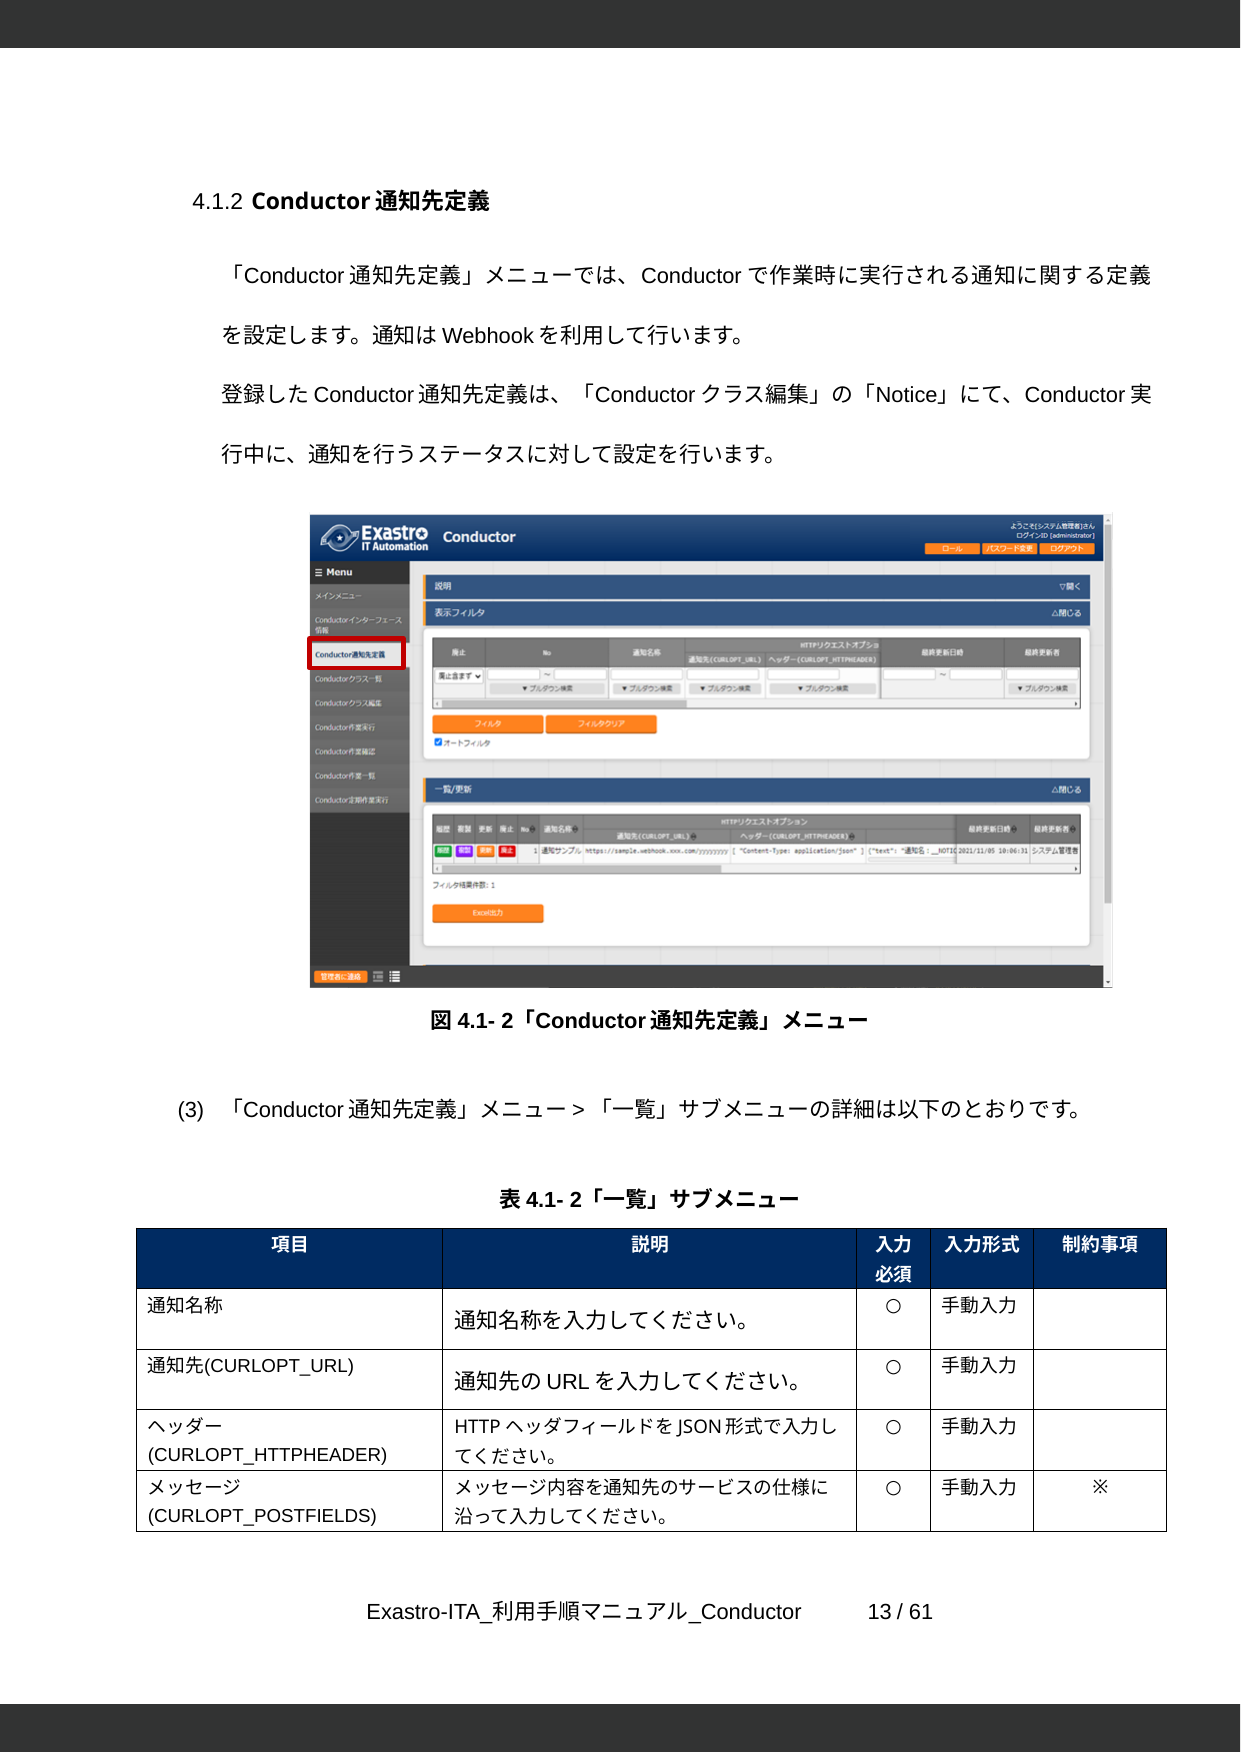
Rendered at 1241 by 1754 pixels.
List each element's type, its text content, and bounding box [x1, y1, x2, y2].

table_cell 手動入力 [931, 1471, 1033, 1531]
table_cell ○ [857, 1350, 930, 1409]
table_cell [1034, 1350, 1166, 1409]
table_cell メッセージ内容を通知先のサービスの仕様に沿って入力してください。 [443, 1471, 856, 1531]
list 登録したConductor通知先定義は、「Conductorクラス編集」の「Notice」にて、Conductor実行中に、通知を行うステータスに対して設定を行います。 [221, 363, 1152, 483]
table_cell ○ [857, 1289, 930, 1349]
table_cell メッセージ(CURLOPT_POSTFIELDS) [137, 1471, 442, 1531]
table_cell ヘッダー(CURLOPT_HTTPHEADER) [137, 1410, 442, 1470]
text 図 4.1- 2「Conductor通知先定義」メニュー [148, 989, 1152, 1049]
table_cell ※ [1034, 1471, 1166, 1531]
table_header 項目 [137, 1229, 442, 1288]
table_cell [1034, 1410, 1166, 1470]
table_cell 通知先(CURLOPT_URL) [137, 1350, 442, 1409]
table_cell ○ [857, 1410, 930, 1470]
picture [308, 512, 1113, 988]
table_cell 手動入力 [931, 1410, 1033, 1470]
table_cell HTTP ヘッダフィールドをJSON形式で入力してください。 [443, 1410, 856, 1470]
table_cell ○ [857, 1471, 930, 1531]
picture [0, 1704, 1241, 1752]
table_header 制約事項 [1034, 1229, 1166, 1288]
table_cell 通知名称 [137, 1289, 442, 1349]
picture [312, 641, 401, 666]
table_cell 通知先のURLを入力してください。 [443, 1350, 856, 1409]
table_cell 通知名称を入力してください。 [443, 1289, 856, 1349]
table_cell [1034, 1289, 1166, 1349]
table_header 説明 [443, 1229, 856, 1288]
list 「Conductor通知先定義」メニューでは、Conductorで作業時に実行される通知に関する定義を設定します。通知はWebhookを利用して行います。 [221, 244, 1152, 363]
table_cell 手動入力 [931, 1289, 1033, 1349]
table_cell 手動入力 [931, 1350, 1033, 1409]
picture [0, 0, 1241, 48]
table_header 入力形式 [931, 1229, 1033, 1288]
list 「Conductor通知先定義」メニュー > 「一覧」サブメニューの詳細は以下のとおりです。 [177, 1078, 1152, 1138]
text 表 4.1- 2「一覧」サブメニュー [148, 1168, 1152, 1227]
table_header 入力 必須 [857, 1229, 930, 1288]
subtitle Conductor通知先定義 [192, 170, 1152, 229]
